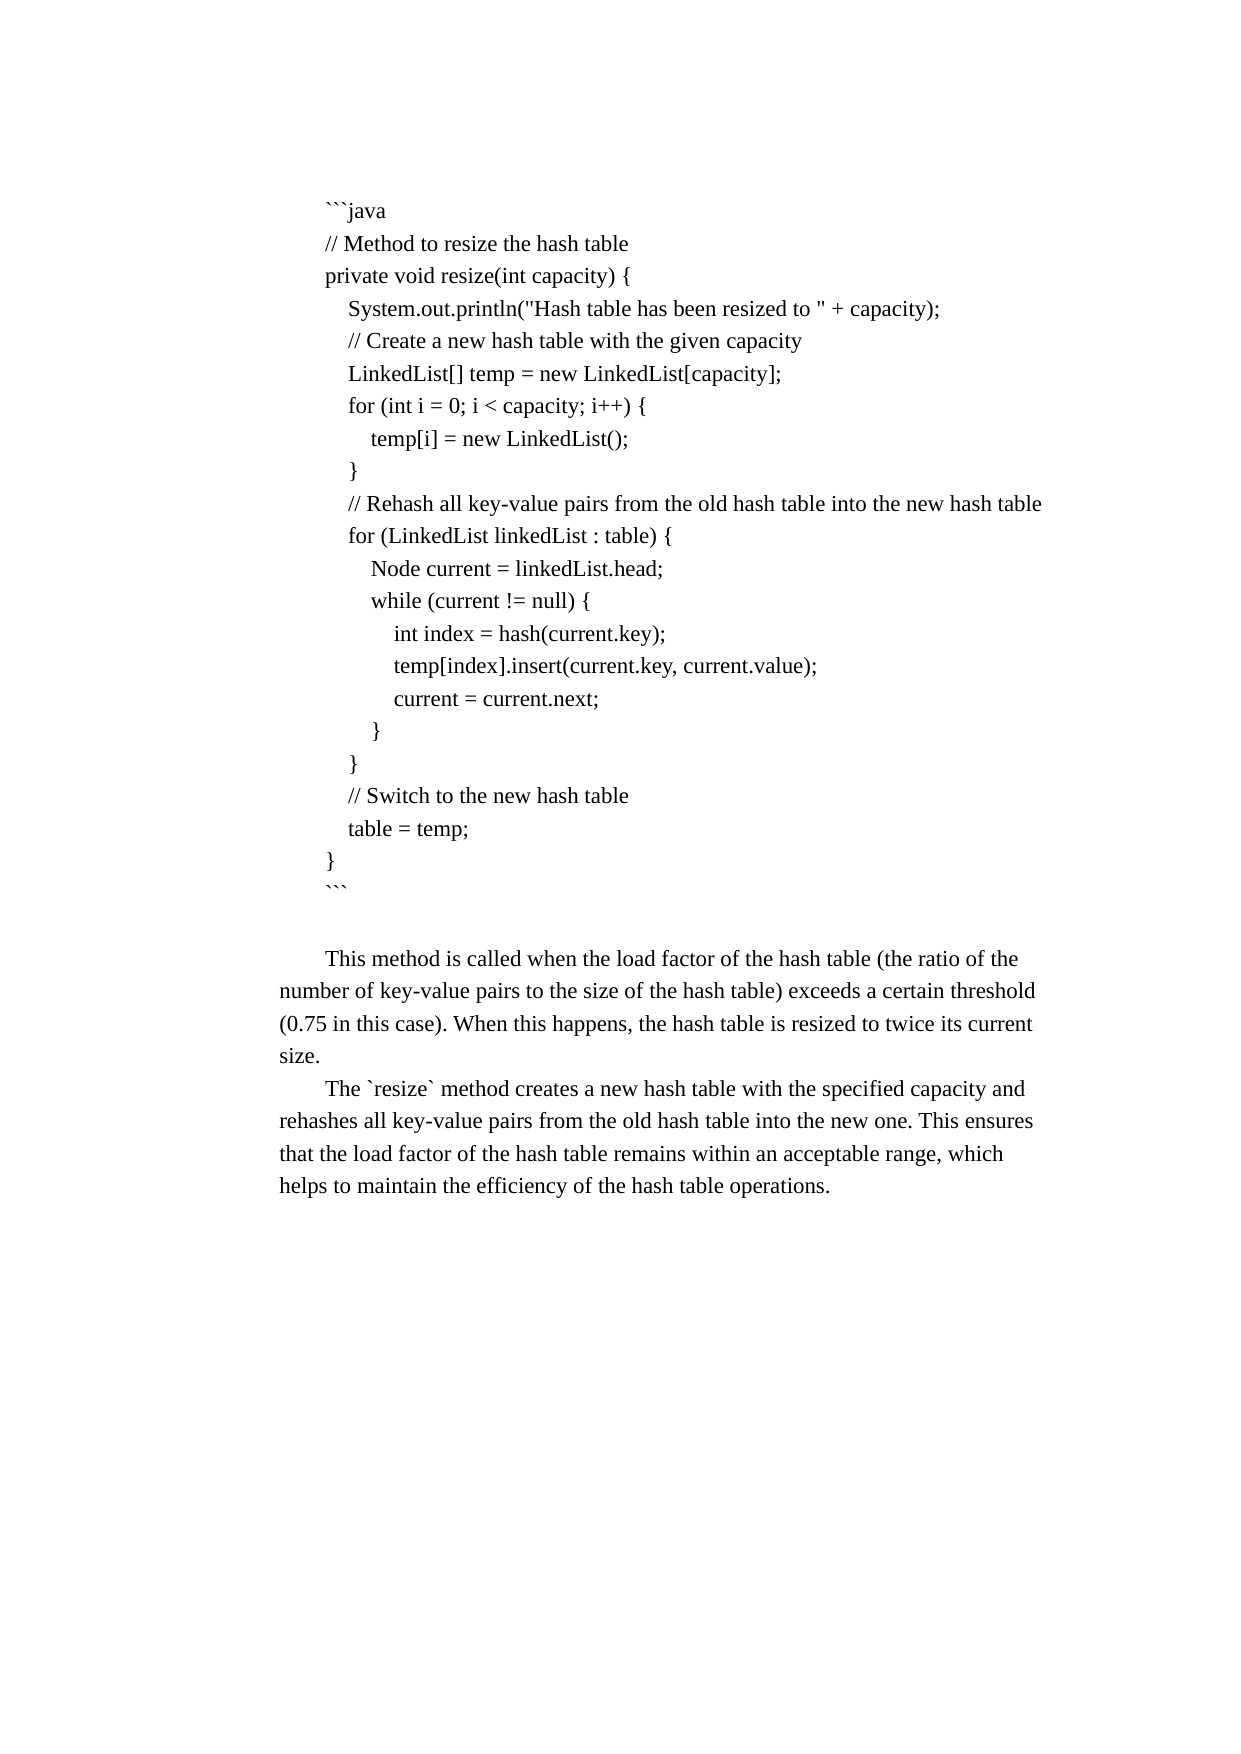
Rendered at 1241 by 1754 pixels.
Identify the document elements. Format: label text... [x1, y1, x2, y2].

text // Create a new hash table with the given capacity [279, 324, 1053, 357]
text private void resize(int capacity) { [279, 259, 1053, 292]
text ```java [279, 194, 1053, 227]
text // Method to resize the hash table [279, 227, 1053, 259]
text for (int i = 0; i < capacity; i++) { [279, 389, 1053, 422]
text temp[i] = new LinkedList(); [279, 422, 1053, 454]
text } [279, 454, 1053, 487]
text int index = hash(current.key); [279, 617, 1053, 649]
text while (current != null) { [279, 584, 1053, 617]
text Node current = linkedList.head; [279, 552, 1053, 584]
text temp[index].insert(current.key, current.value); [279, 649, 1053, 682]
text for (LinkedList linkedList : table) { [279, 519, 1053, 552]
text This method is called when the load factor of the hash table (the ratio of the number of key-value pairs to the size of the hash table) exceeds a certain threshold (0.75 in this case). When this happens, the hash table is resized to twice its current size. [279, 942, 1053, 1072]
text table = temp; [279, 812, 1053, 844]
text // Switch to the new hash table [279, 779, 1053, 812]
text System.out.println("Hash table has been resized to " + capacity); [279, 292, 1053, 324]
text // Rehash all key-value pairs from the old hash table into the new hash table [279, 487, 1053, 519]
text } [279, 714, 1053, 747]
text LinkedList[] temp = new LinkedList[capacity]; [279, 357, 1053, 389]
text } [279, 844, 1053, 877]
text The `resize` method creates a new hash table with the specified capacity and rehashes all key-value pairs from the old hash table into the new one. This ensures that the load factor of the hash table remains within an acceptable range, which helps to maintain the efficiency of the hash table operations. [279, 1072, 1053, 1202]
text ``` [279, 877, 1053, 909]
text } [279, 747, 1053, 779]
text current = current.next; [279, 682, 1053, 714]
